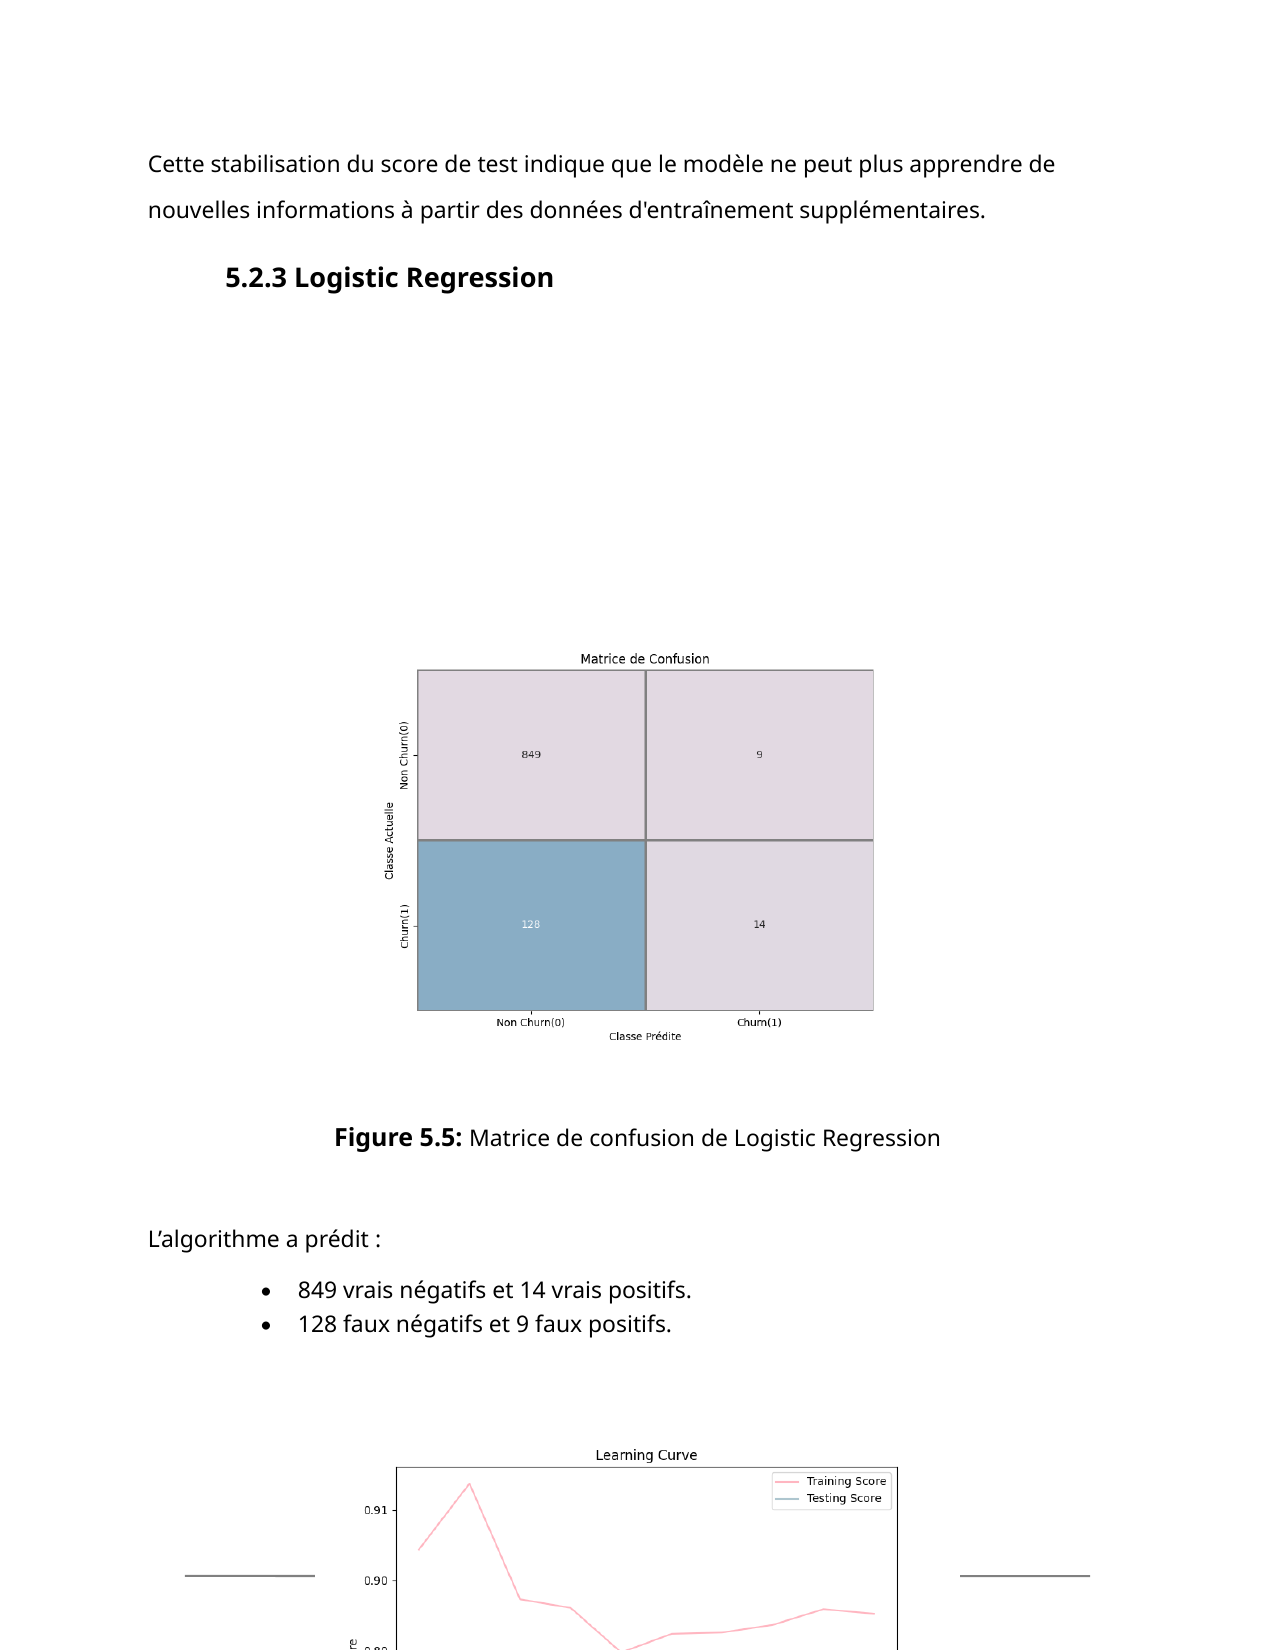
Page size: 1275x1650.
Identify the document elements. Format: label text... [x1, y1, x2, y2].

text Figure 5.5: Matrice de confusion de Logistic Regression [148, 1119, 1127, 1154]
list 849 vrais négatifs et 14 vrais positifs. [260, 1274, 1127, 1305]
picture [315, 1408, 960, 1650]
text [148, 148, 1127, 226]
text 5.2.3 Logistic Regression [148, 258, 1127, 295]
text L’algorithme a prédit : [148, 1223, 1127, 1255]
list 128 faux négatifs et 9 faux positifs. [260, 1308, 1127, 1339]
picture [343, 617, 932, 1059]
